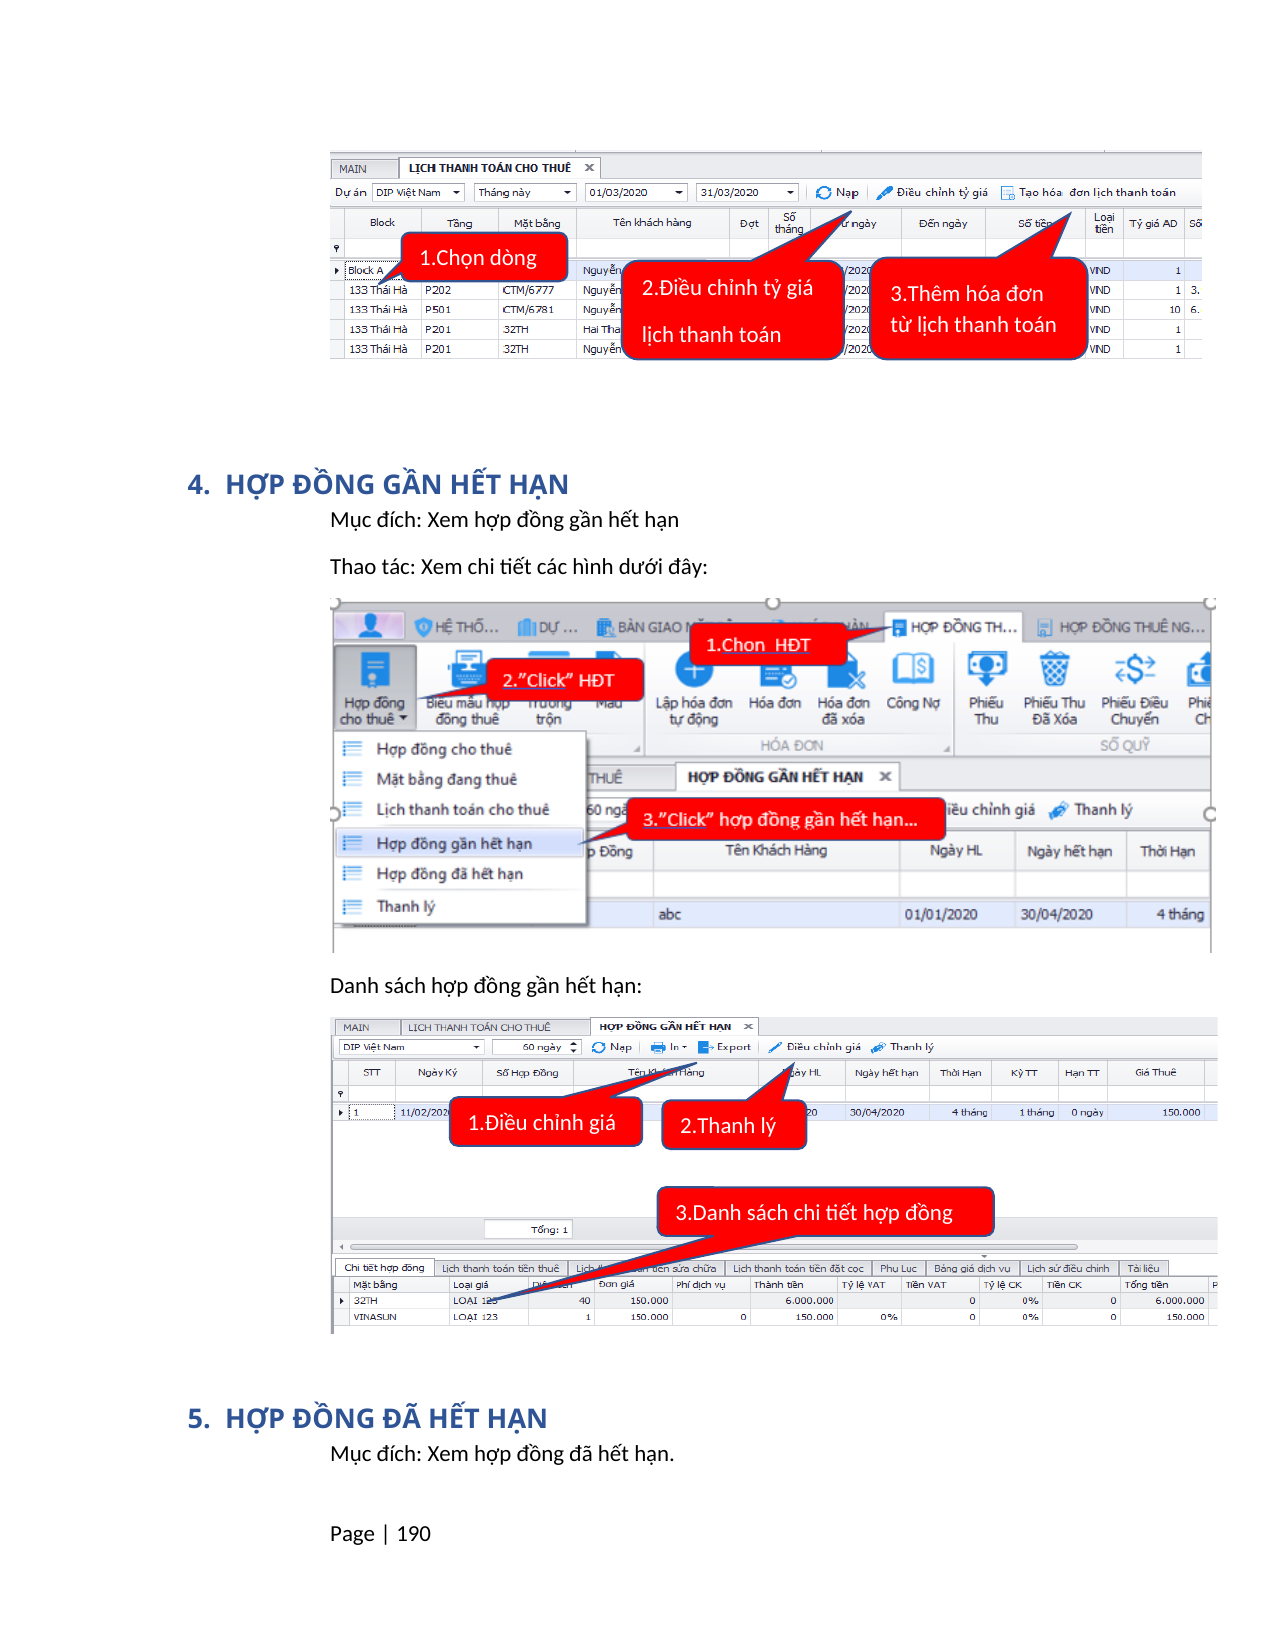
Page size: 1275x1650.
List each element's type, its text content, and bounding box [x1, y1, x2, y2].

text Mục đích: Xem hợp đồng gần hết hạn [330, 505, 1125, 533]
picture [330, 598, 1216, 953]
picture [330, 150, 1202, 447]
text Thao tác: Xem chi tiết các hình dưới đây: [330, 552, 1125, 580]
text Danh sách hợp đồng gần hết hạn: [330, 971, 1125, 999]
text Mục đích: Xem hợp đồng đã hết hạn. [330, 1439, 1125, 1467]
subtitle HỢP ĐỒNG GẦN HẾT HẠN [187, 465, 1125, 502]
picture [330, 1017, 1218, 1334]
subtitle HỢP ĐỒNG ĐÃ HẾT HẠN [187, 1399, 1125, 1436]
